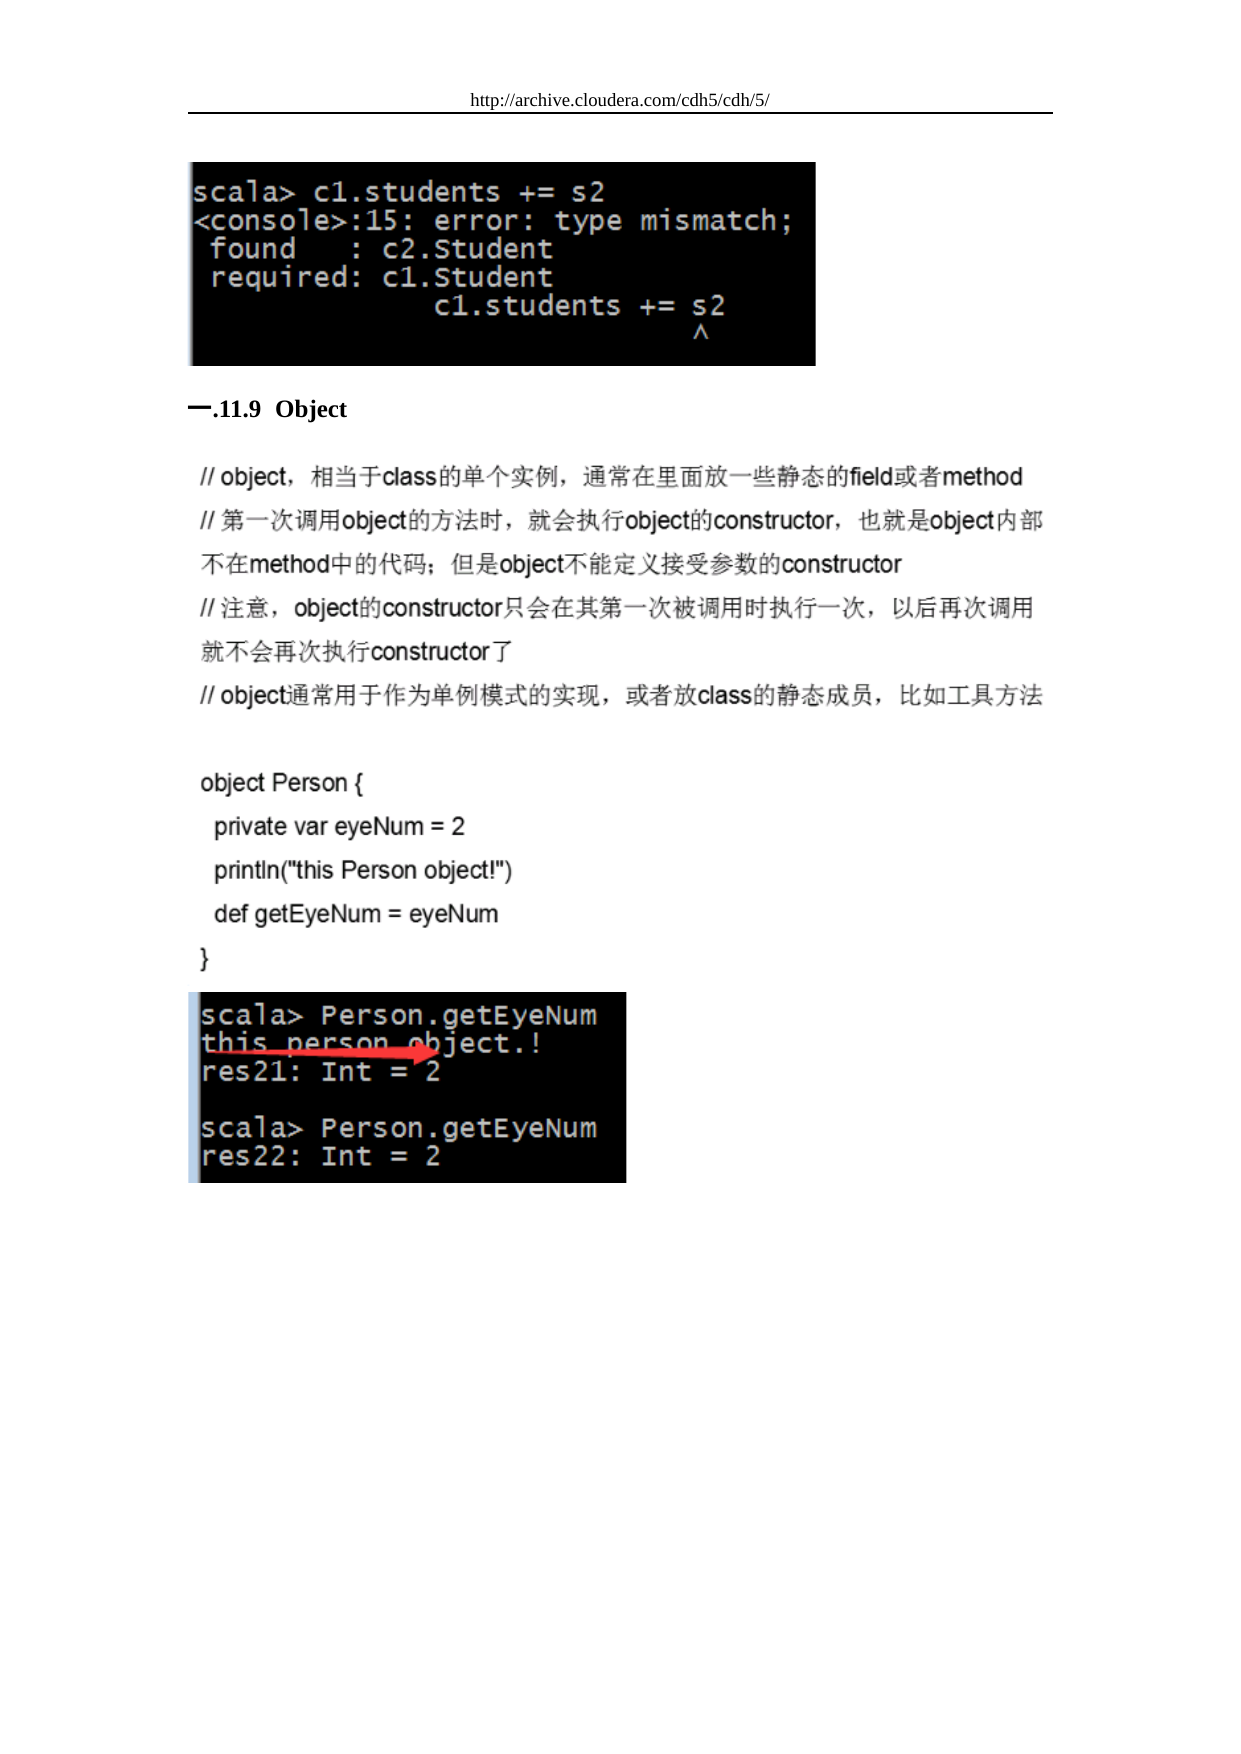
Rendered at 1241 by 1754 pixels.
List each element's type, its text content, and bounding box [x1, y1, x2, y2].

picture [187, 450, 1053, 986]
subtitle Object [187, 388, 1053, 425]
picture [187, 162, 816, 366]
picture [187, 992, 627, 1183]
